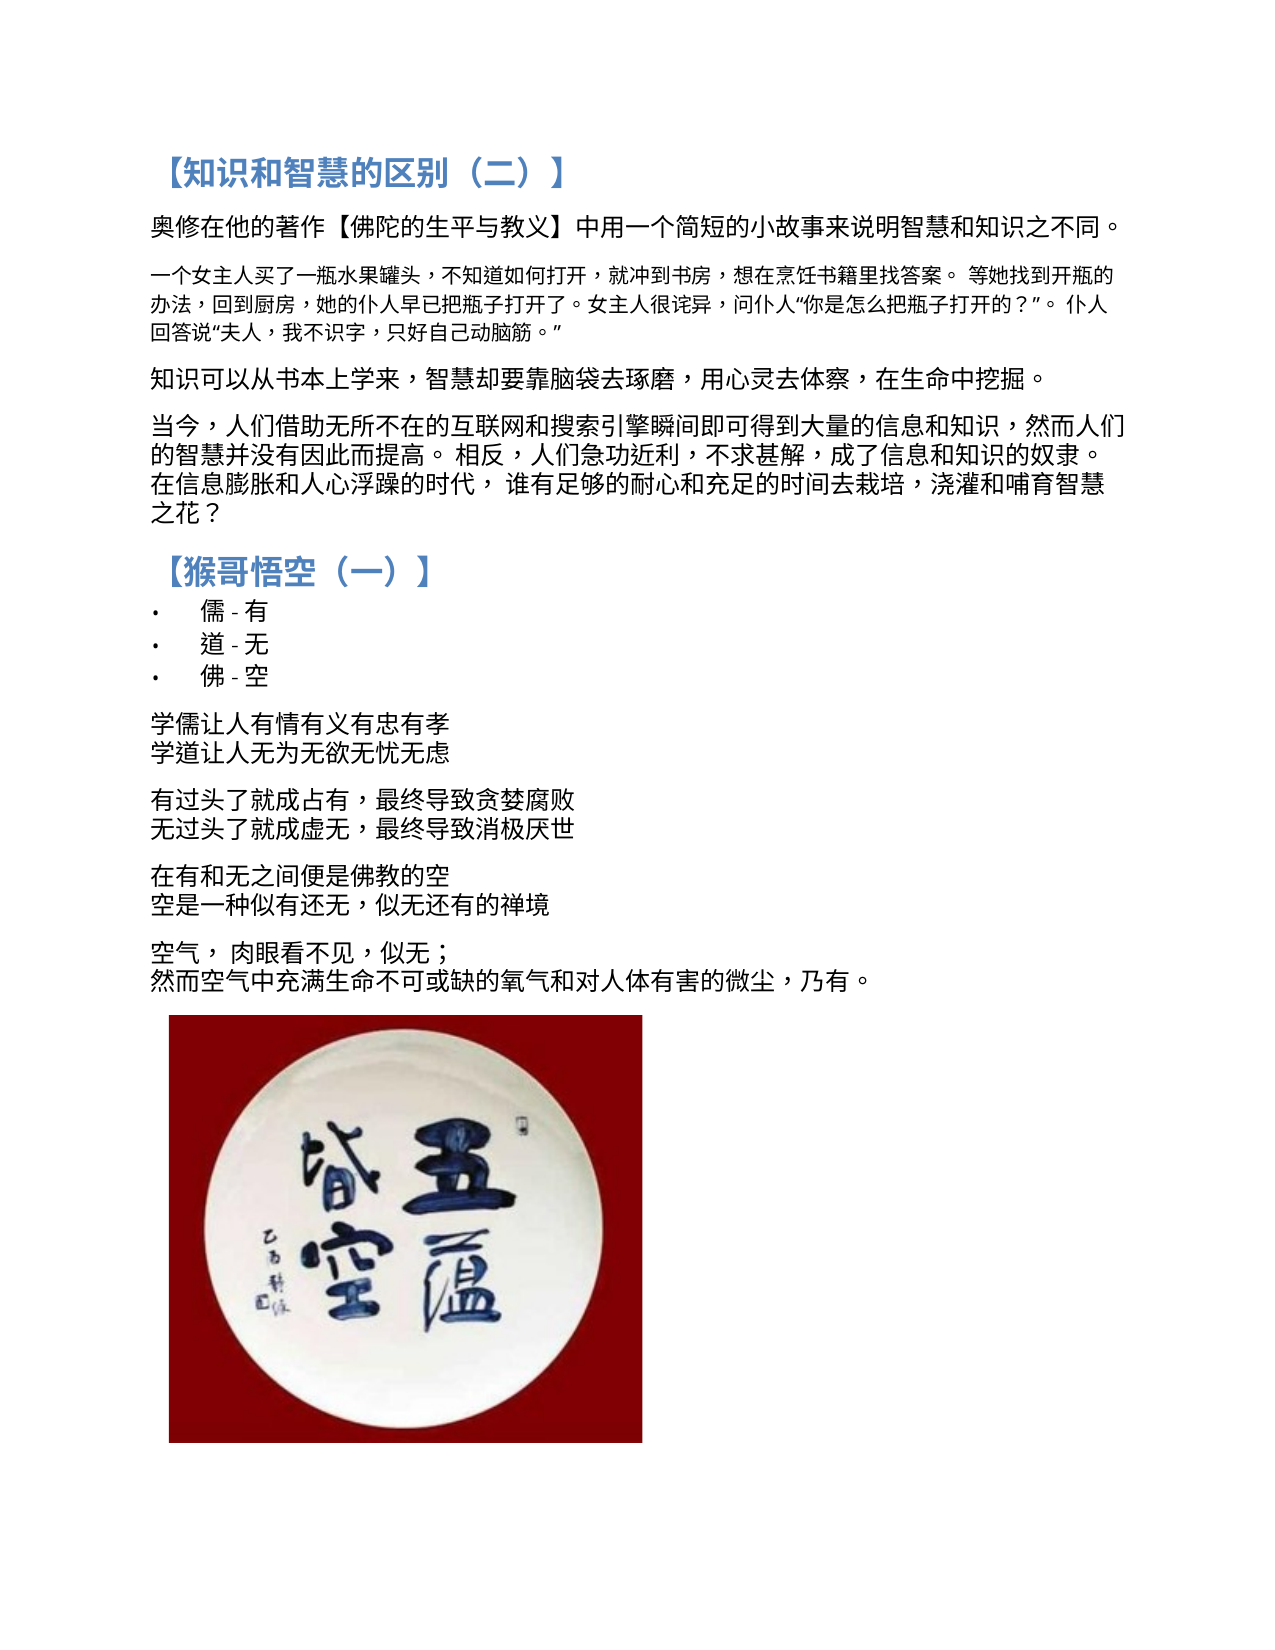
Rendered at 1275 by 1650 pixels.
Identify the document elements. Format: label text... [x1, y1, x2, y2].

subtitle 【知识和智慧的区别（二）】 [150, 150, 1125, 195]
text 空气， 肉眼看不见，似无； 然而空气中充满生命不可或缺的氧气和对人体有害的微尘，乃有。 [150, 939, 1125, 997]
text 知识可以从书本上学来，智慧却要靠脑袋去琢磨，用心灵去体察，在生命中挖掘。 [150, 366, 1125, 394]
text 一个女主人买了一瓶水果罐头，不知道如何打开，就冲到书房，想在烹饪书籍里找答案。 等她找到开瓶的办法，回到厨房，她的仆人早已把瓶子打开了。女主人很诧异，问仆人“你是怎么把瓶子打开的？”。 仆人回答说“夫人，我不识字，只好自己动脑筋。” [150, 262, 1125, 347]
picture [168, 1015, 643, 1443]
list 道 - 无 [150, 631, 1125, 659]
text 有过头了就成占有，最终导致贪婪腐败 无过头了就成虚无，最终导致消极厌世 [150, 787, 1125, 844]
text 当今，人们借助无所不在的互联网和搜索引擎瞬间即可得到大量的信息和知识，然而人们的智慧并没有因此而提高。 相反，人们急功近利，不求甚解，成了信息和知识的奴隶。在信息膨胀和人心浮躁的时代， 谁有足够的耐心和充足的时间去栽培，浇灌和哺育智慧之花？ [150, 413, 1125, 528]
text 学儒让人有情有义有忠有孝 学道让人无为无欲无忧无虑 [150, 711, 1125, 768]
list 佛 - 空 [150, 663, 1125, 692]
subtitle 【猴哥悟空（一）】 [150, 549, 1125, 594]
text 奥修在他的著作【佛陀的生平与教义】中用一个简短的小故事来说明智慧和知识之不同。 [150, 214, 1125, 243]
text 在有和无之间便是佛教的空 空是一种似有还无，似无还有的禅境 [150, 863, 1125, 921]
list 儒 - 有 [150, 598, 1125, 627]
